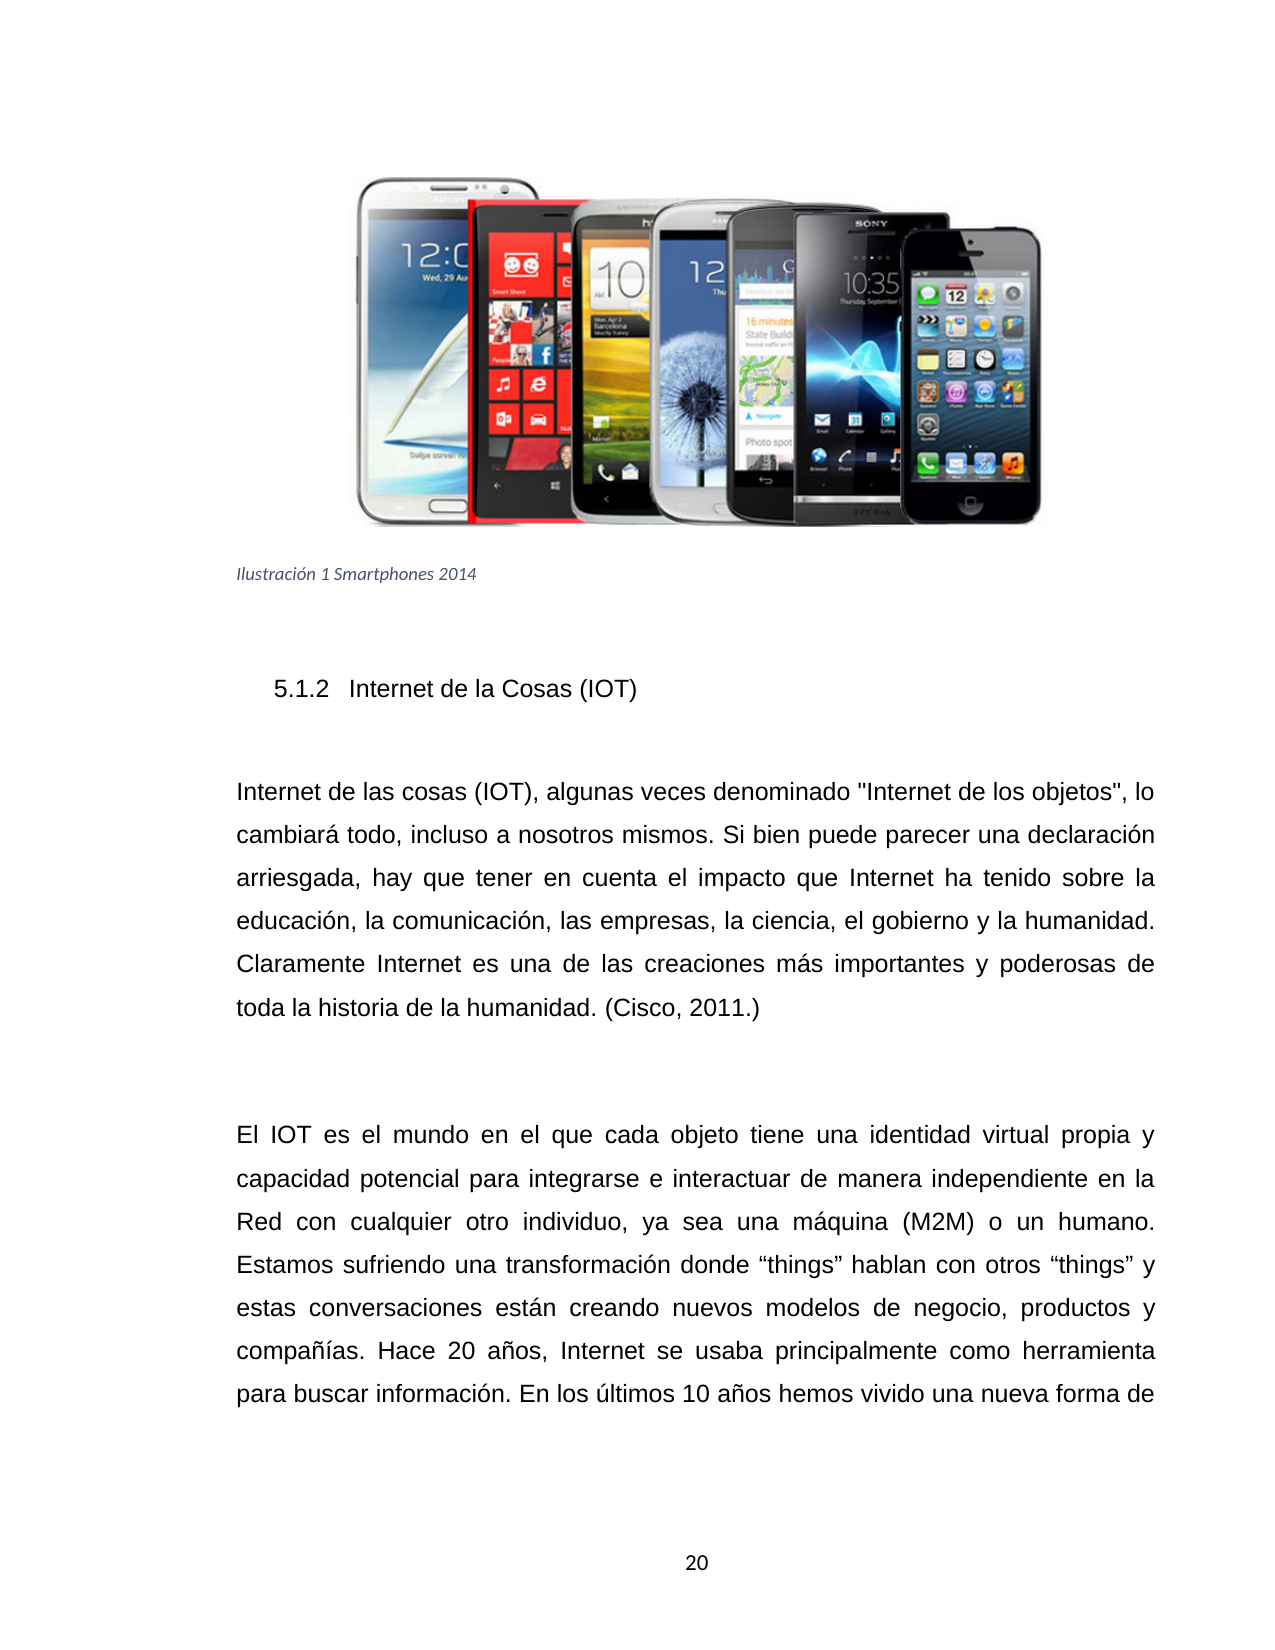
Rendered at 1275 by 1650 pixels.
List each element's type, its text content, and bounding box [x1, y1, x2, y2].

picture [347, 177, 1046, 527]
subtitle Internet de la Cosas (IOT) [274, 674, 1157, 702]
text Internet de las cosas (IOT), algunas veces denominado "Internet de los objetos", lo cambiará todo, incluso a nosotros mismos. Si bien puede parecer una declaración arriesgada, hay que tener en cuenta el impacto que Internet ha tenido sobre la educación, la comunicación, las empresas, la ciencia, el gobierno y la humanidad. Claramente Internet es una de las creaciones más importantes y poderosas de toda la historia de la humanidad. [236, 777, 1157, 1021]
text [236, 1120, 1157, 1408]
text Ilustración 1 Smartphones 2014 [236, 562, 1157, 585]
